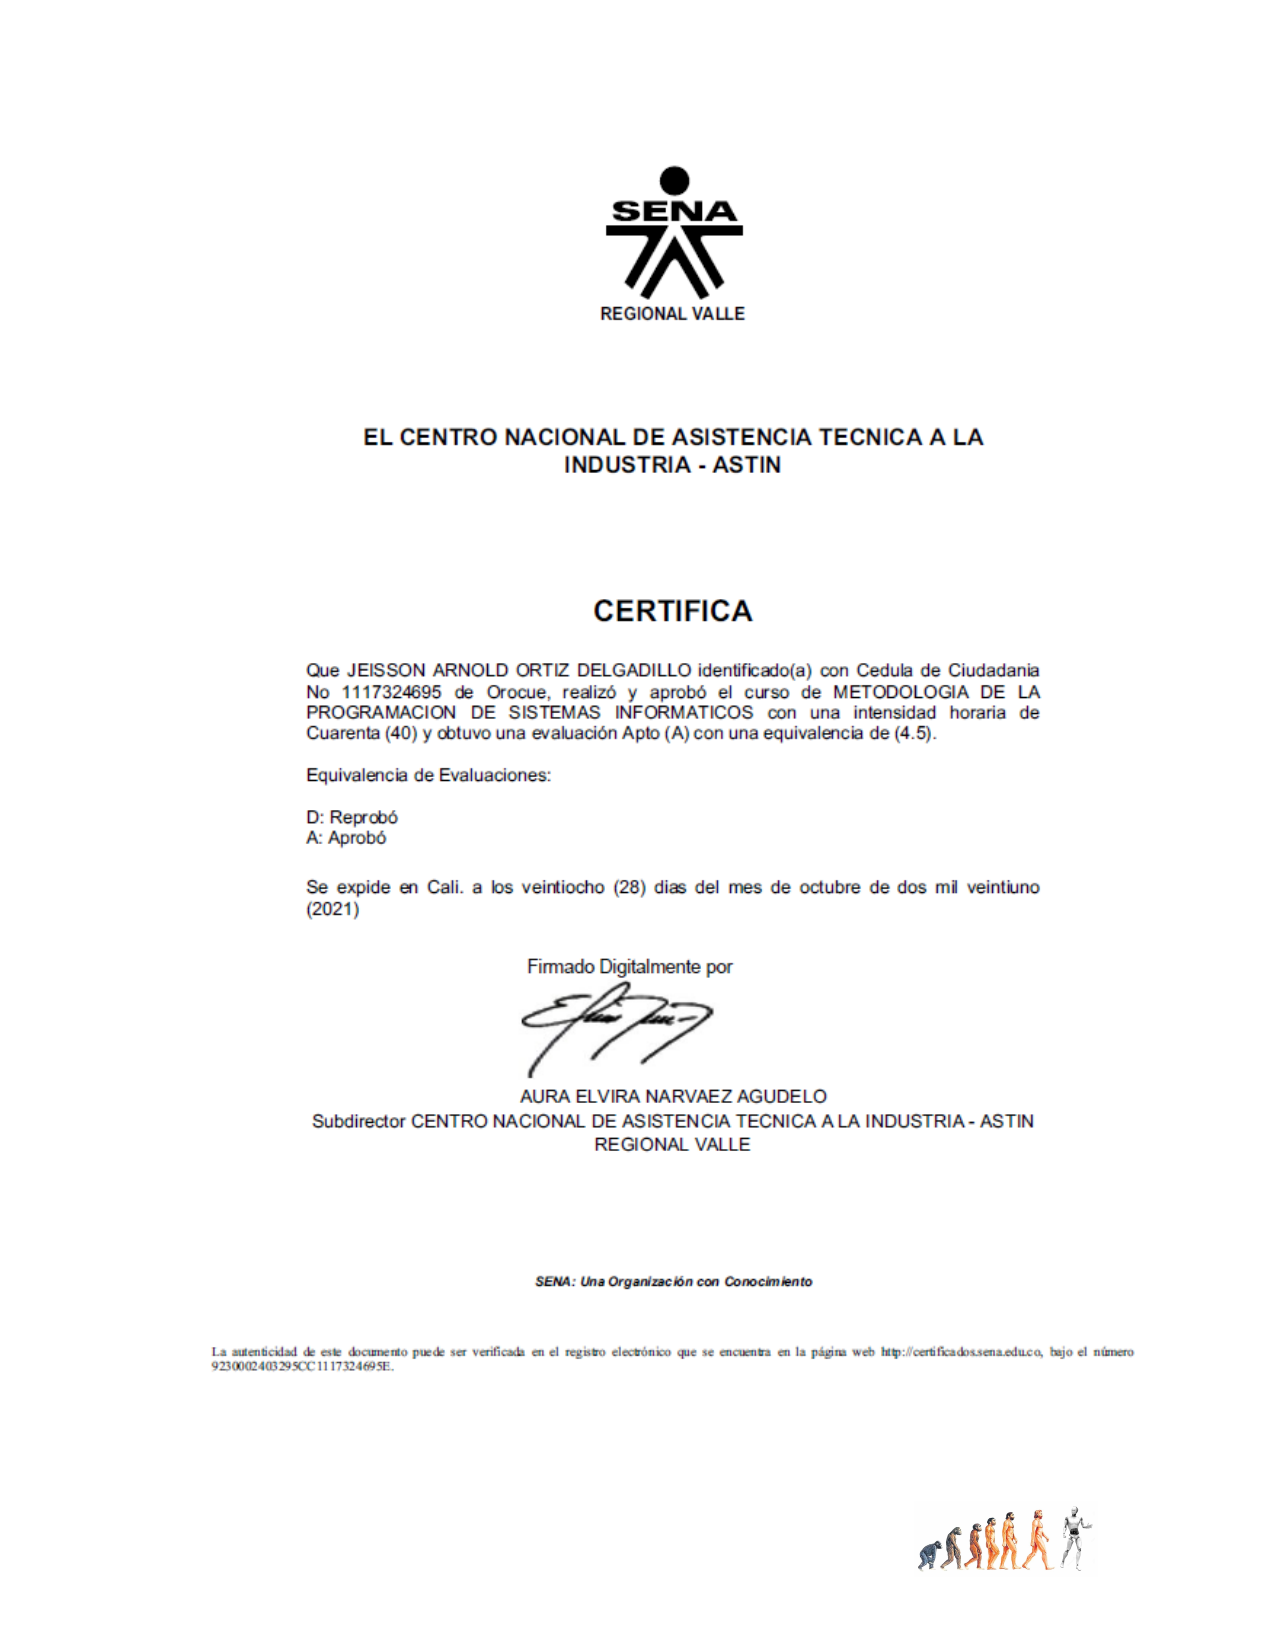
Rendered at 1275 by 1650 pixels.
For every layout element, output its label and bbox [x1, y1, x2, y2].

picture [177, 147, 1158, 1378]
picture [914, 1501, 1098, 1577]
